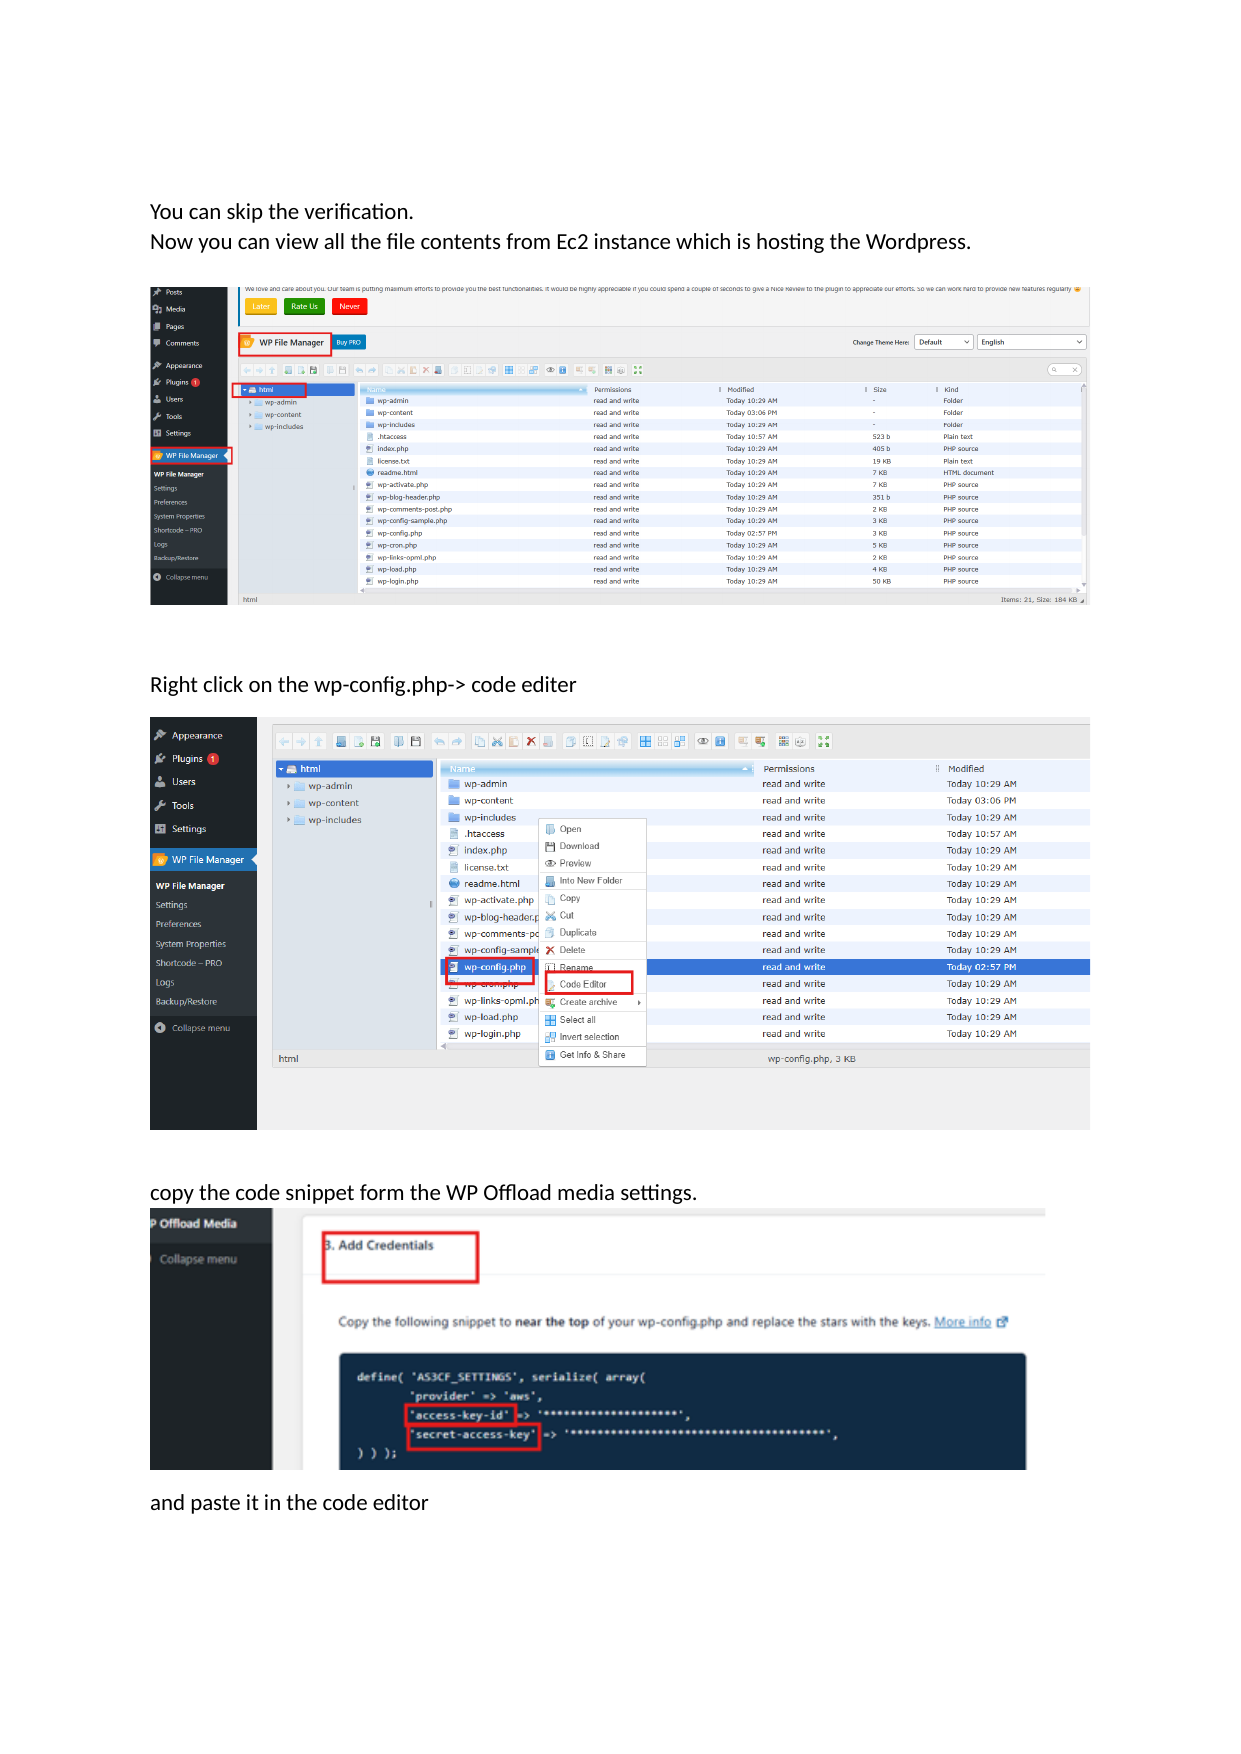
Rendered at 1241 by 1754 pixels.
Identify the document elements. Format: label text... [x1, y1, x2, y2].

picture [150, 1208, 1046, 1470]
text Right click on the wp-config.php-> code editer [150, 671, 1090, 699]
text You can skip the verification. Now you can view all the file contents from Ec2 instance which is hosting the Wordpress. [150, 197, 1090, 287]
picture [150, 717, 1091, 1130]
picture [150, 287, 1091, 605]
text and paste it in the code editor [150, 1488, 1090, 1516]
